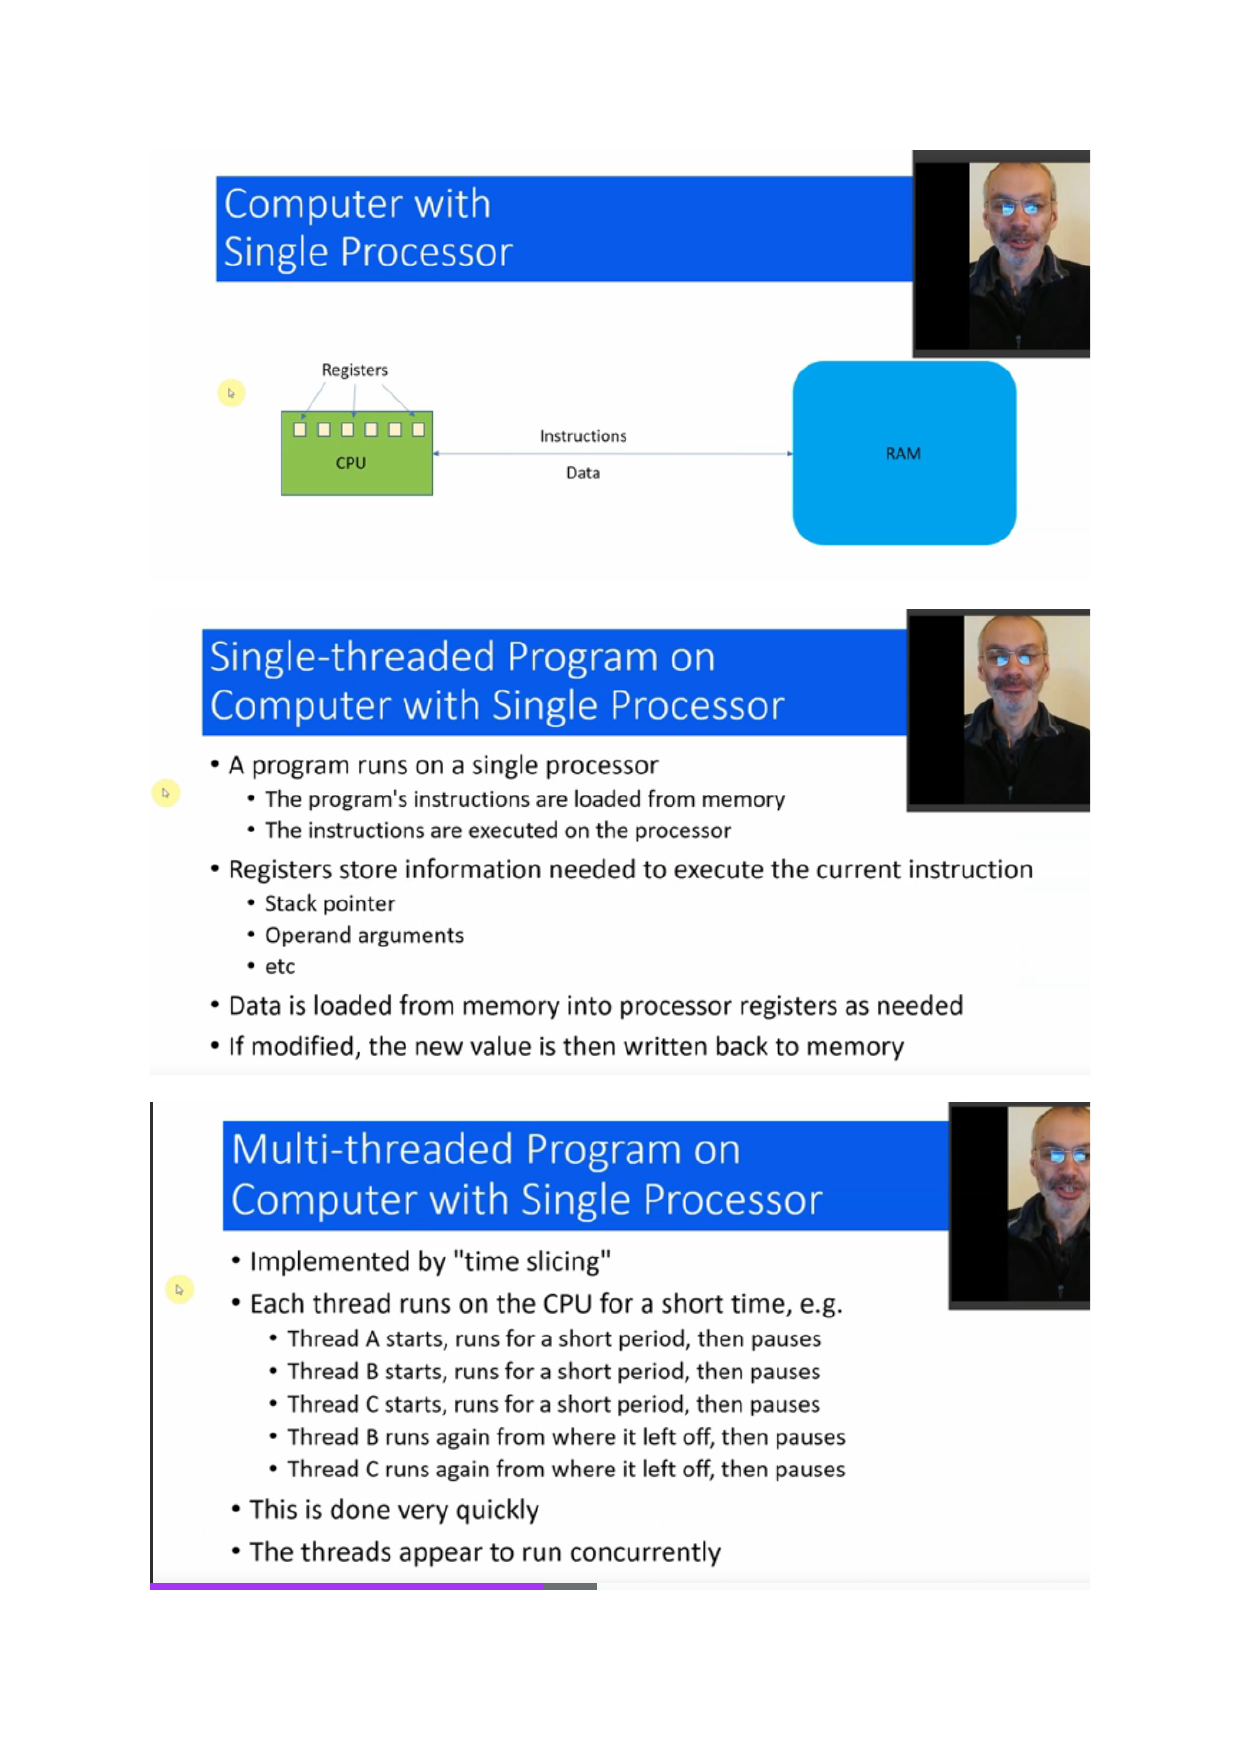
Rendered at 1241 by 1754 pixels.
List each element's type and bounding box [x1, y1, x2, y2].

picture [150, 1102, 1091, 1590]
picture [150, 609, 1091, 1075]
picture [150, 150, 1091, 582]
